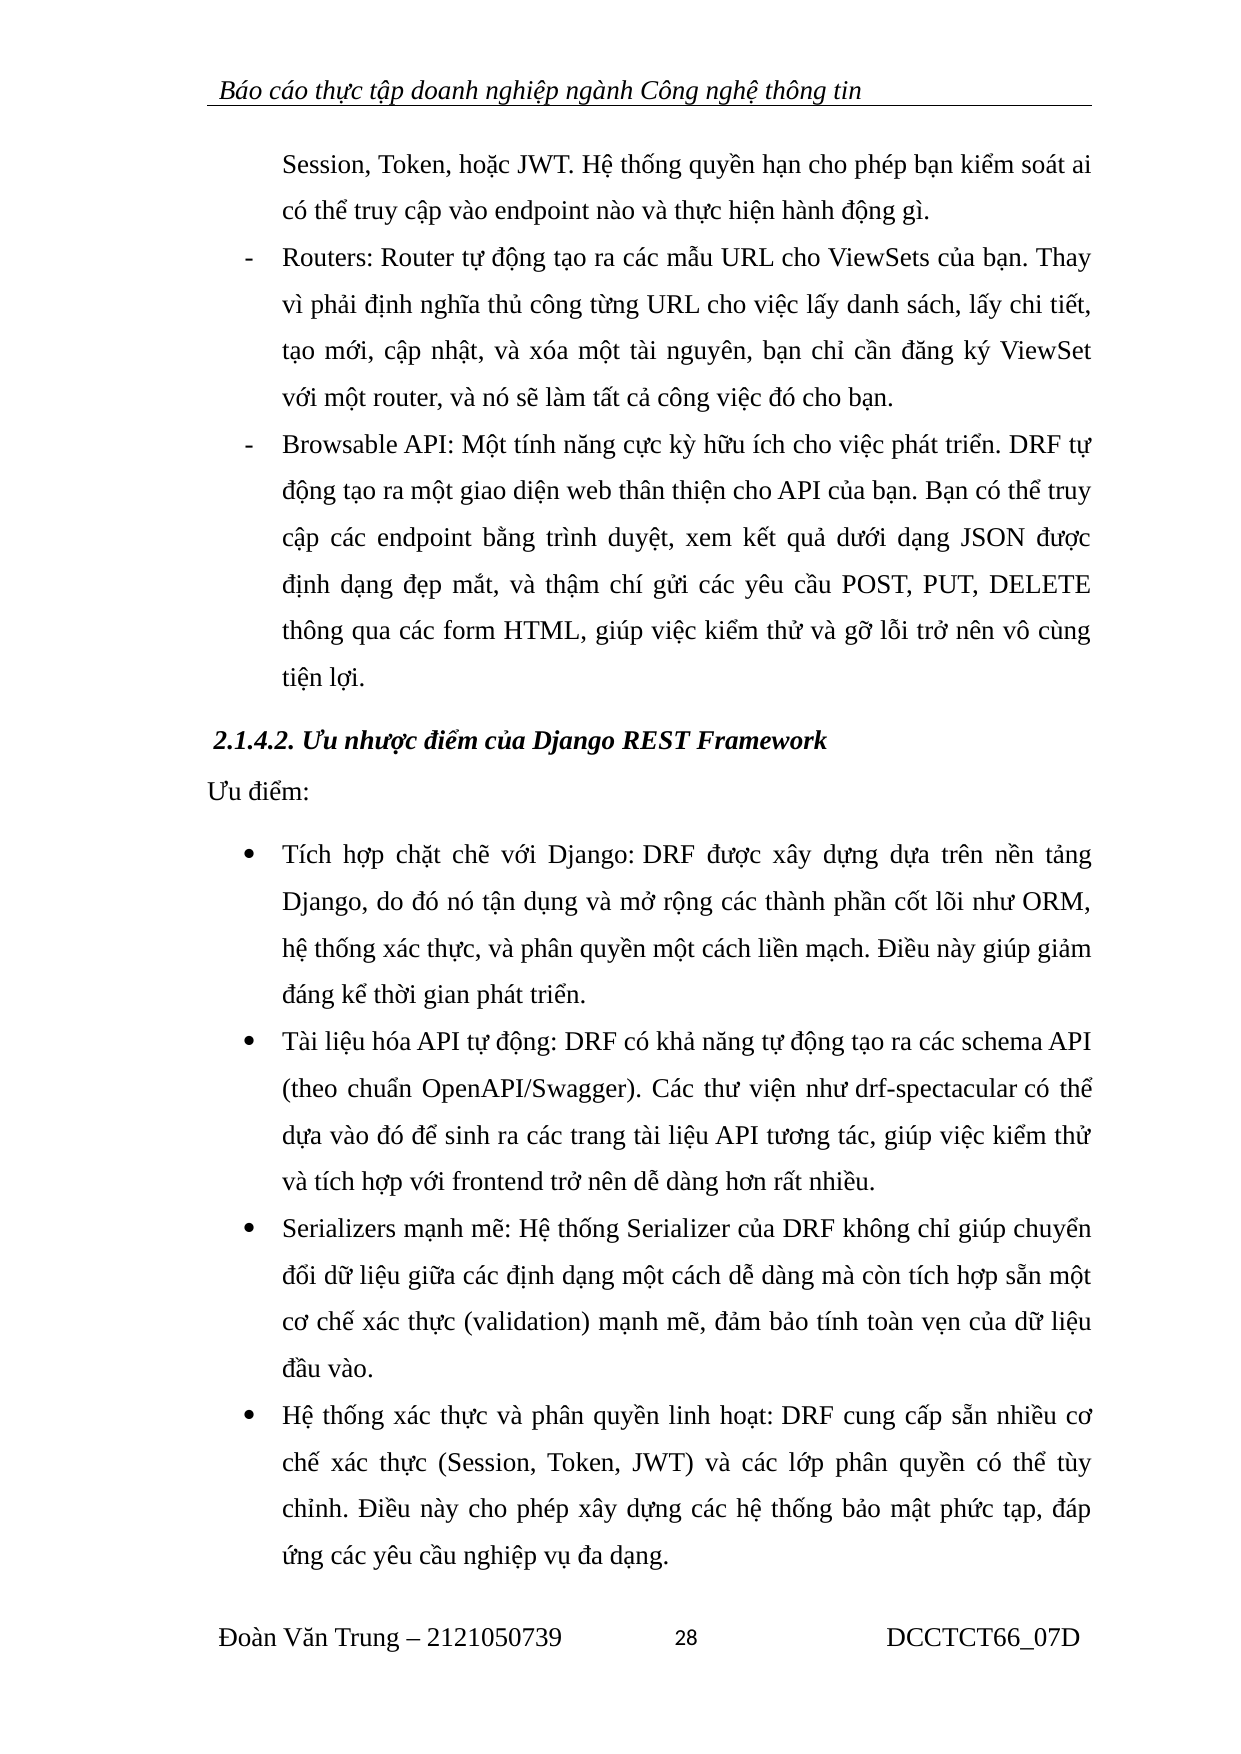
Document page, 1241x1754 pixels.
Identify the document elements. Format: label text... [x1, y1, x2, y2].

list Browsable API: Một tính năng cực kỳ hữu ích cho việc phát triển. DRF tự động tạo ra một giao diện web thân thiện cho API của bạn. Bạn có thể truy cập các endpoint bằng trình duyệt, xem kết quả dưới dạng JSON được định dạng đẹp mắt, và thậm chí gửi các yêu cầu POST, PUT, DELETE thông qua các form HTML, giúp việc kiểm thử và gỡ lỗi trở nên vô cùng tiện lợi. [244, 428, 1092, 692]
text Ưu điểm: [207, 775, 1092, 806]
list Tích hợp chặt chẽ với Django: DRF được xây dựng dựa trên nền tảng Django, do đó nó tận dụng và mở rộng các thành phần cốt lõi như ORM, hệ thống xác thực, và phân quyền một cách liền mạch. Điều này giúp giảm đáng kể thời gian phát triển. [244, 838, 1092, 1010]
list Tài liệu hóa API tự động: DRF có khả năng tự động tạo ra các schema API (theo chuẩn OpenAPI/Swagger). Các thư viện như drf-spectacular có thể dựa vào đó để sinh ra các trang tài liệu API tương tác, giúp việc kiểm thử và tích hợp với frontend trở nên dễ dàng hơn rất nhiều. [244, 1025, 1092, 1197]
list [244, 148, 1092, 226]
list Serializers mạnh mẽ: Hệ thống Serializer của DRF không chỉ giúp chuyển đổi dữ liệu giữa các định dạng một cách dễ dàng mà còn tích hợp sẵn một cơ chế xác thực (validation) mạnh mẽ, đảm bảo tính toàn vẹn của dữ liệu đầu vào. [244, 1212, 1092, 1383]
list Hệ thống xác thực và phân quyền linh hoạt: DRF cung cấp sẵn nhiều cơ chế xác thực (Session, Token, JWT) và các lớp phân quyền có thể tùy chỉnh. Điều này cho phép xây dựng các hệ thống bảo mật phức tạp, đáp ứng các yêu cầu nghiệp vụ đa dạng. [244, 1399, 1092, 1570]
list Routers: Router tự động tạo ra các mẫu URL cho ViewSets của bạn. Thay vì phải định nghĩa thủ công từng URL cho việc lấy danh sách, lấy chi tiết, tạo mới, cập nhật, và xóa một tài nguyên, bạn chỉ cần đăng ký ViewSet với một router, và nó sẽ làm tất cả công việc đó cho bạn. [244, 241, 1092, 412]
subtitle 2.1.4.2. Ưu nhược điểm của Django REST Framework [207, 724, 1092, 756]
